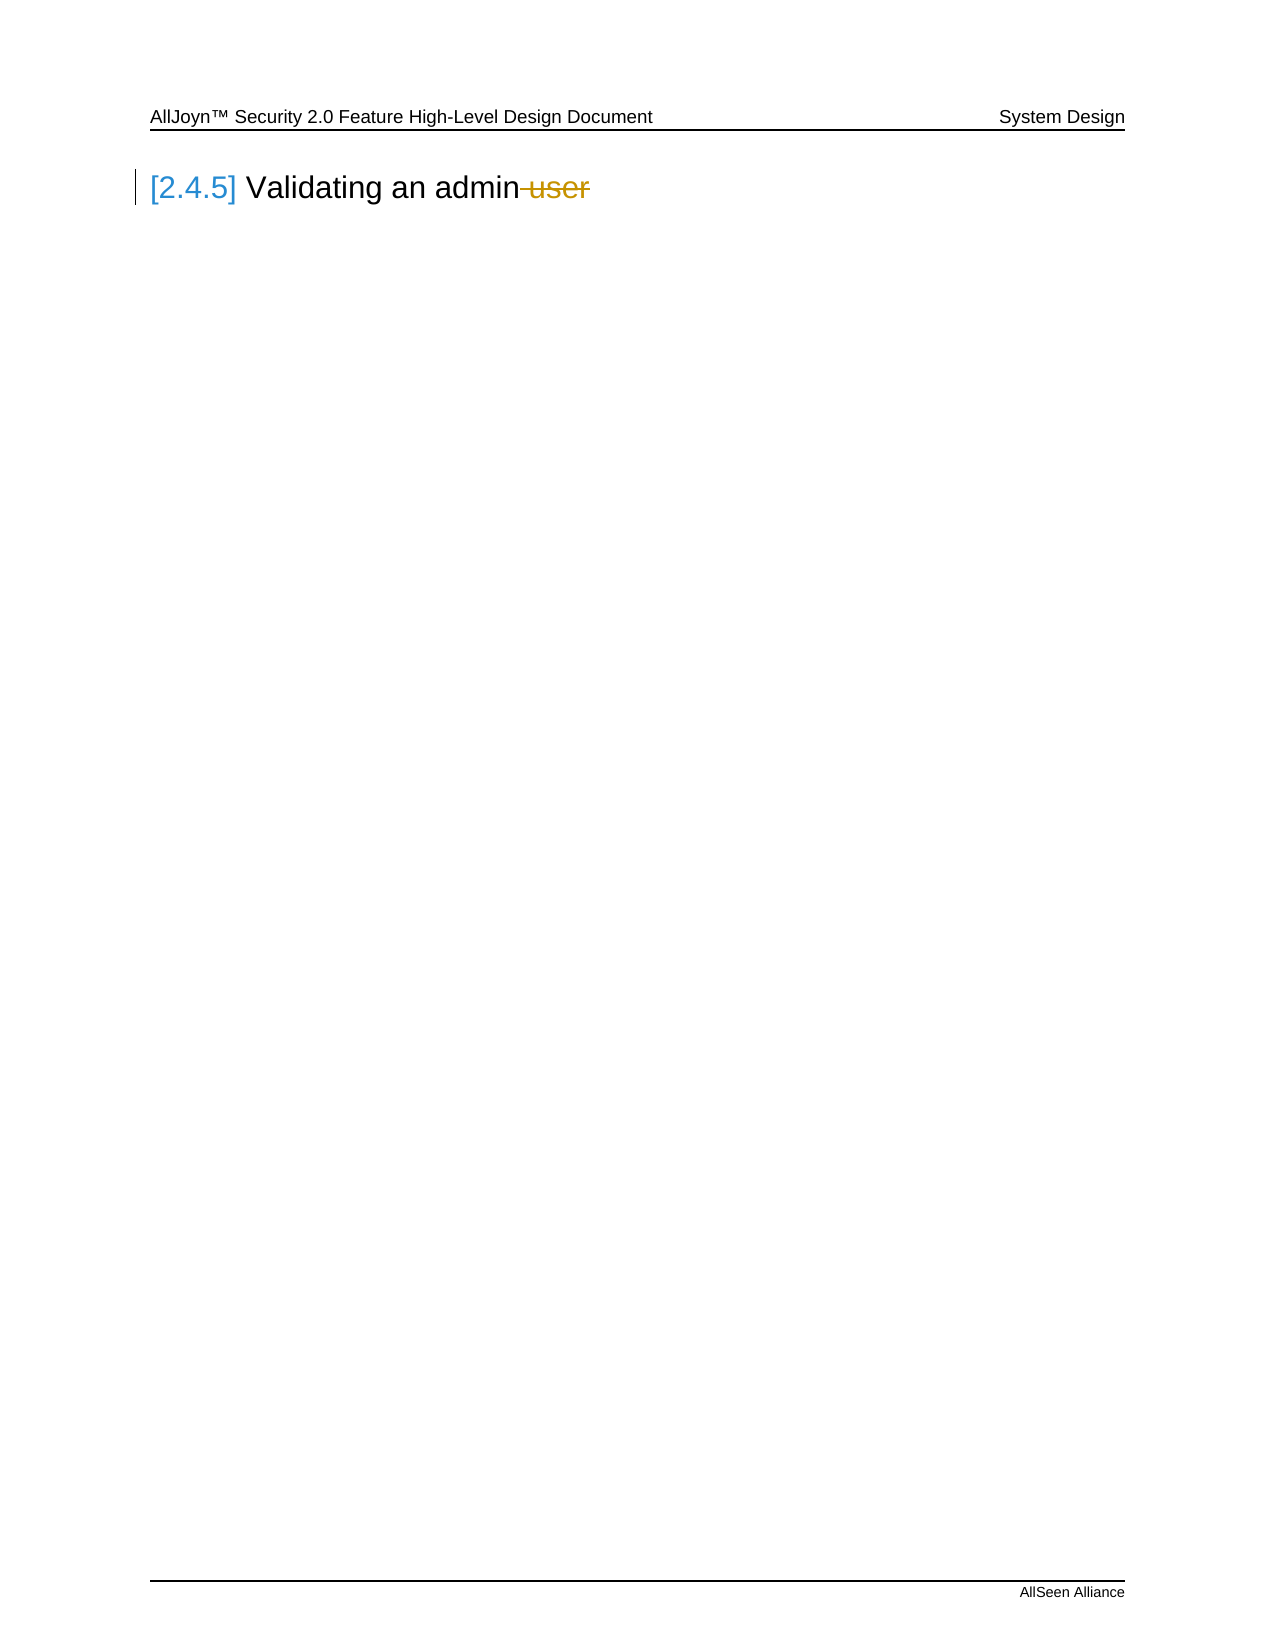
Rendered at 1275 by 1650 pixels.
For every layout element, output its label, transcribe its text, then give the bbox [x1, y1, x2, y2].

subtitle Validating an admin [150, 169, 1125, 205]
